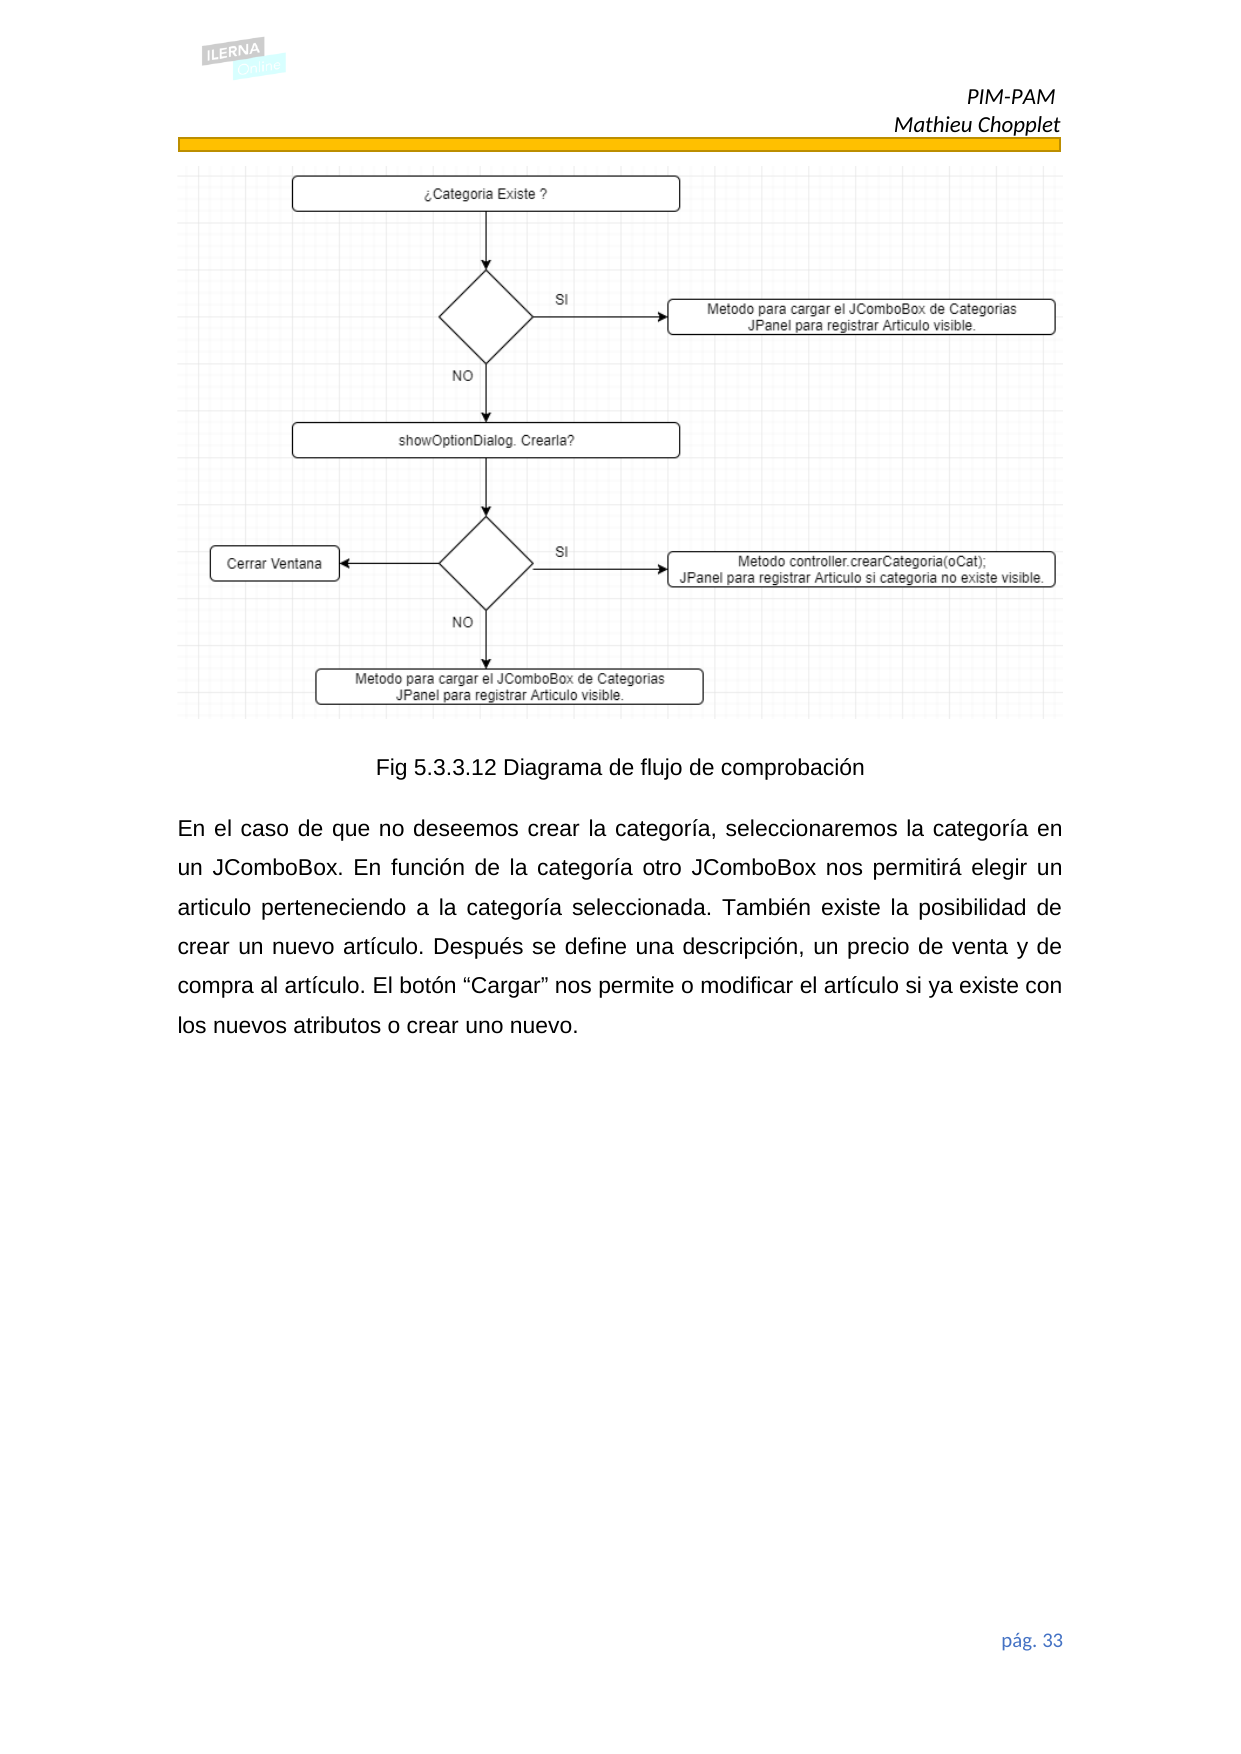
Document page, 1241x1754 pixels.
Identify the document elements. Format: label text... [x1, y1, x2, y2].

text Fig 5.3.3.12 Diagrama de flujo de comprobación [177, 754, 1063, 780]
picture [177, 166, 1063, 719]
text En el caso de que no deseemos crear la categoría, seleccionaremos la categoría en un JComboBox. En función de la categoría otro JComboBox nos permitirá elegir un articulo perteneciendo a la categoría seleccionada. También existe la posibilidad de crear un nuevo artículo. Después se define una descripción, un precio de venta y de compra al artículo. El botón “Cargar” nos permite o modificar el artículo si ya existe con los nuevos atributos o crear uno nuevo. [177, 814, 1063, 1038]
